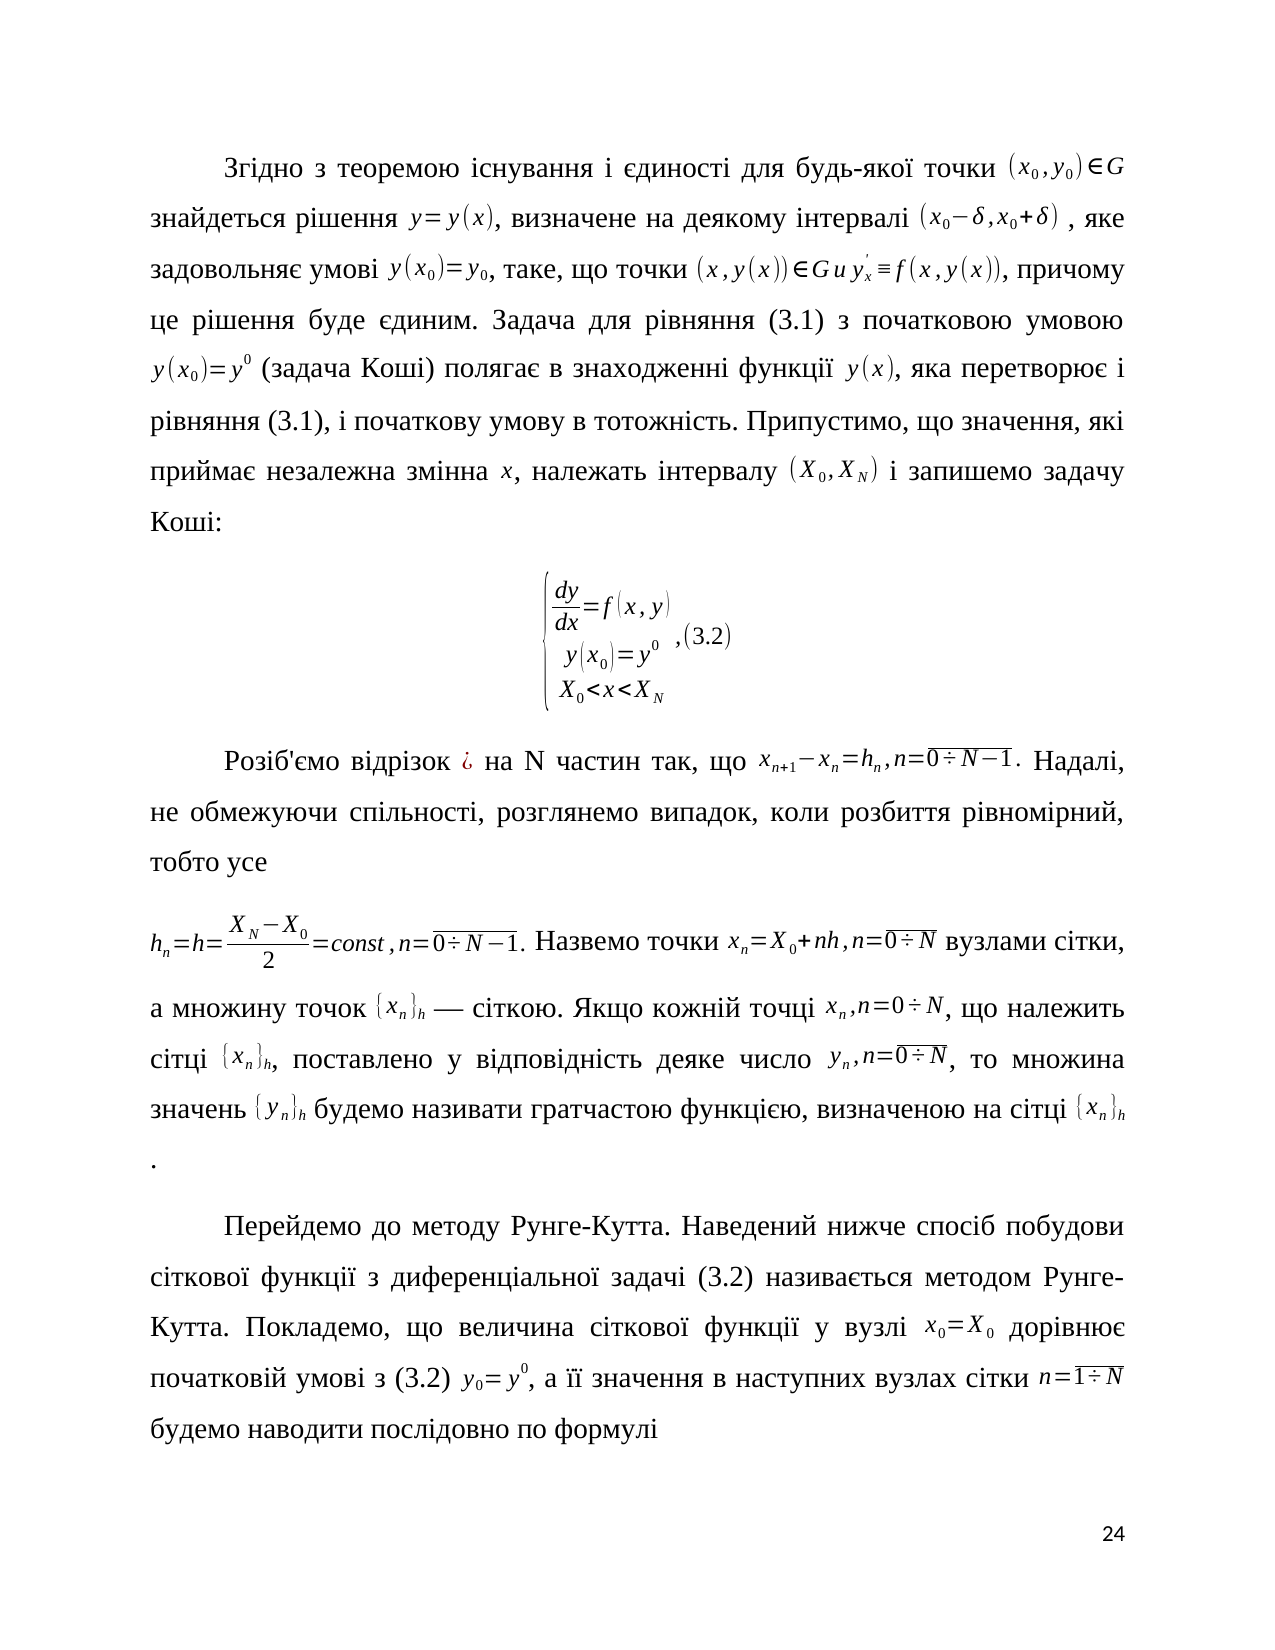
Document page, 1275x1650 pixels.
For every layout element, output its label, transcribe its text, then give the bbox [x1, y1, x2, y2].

text Назвемо точки вузлами сітки, а множину точок — сіткою. Якщо кожній точці , що належить сітці , поставлено у відповідність деяке число , то множина значень будемо називати гратчастою функцією, визначеною на сітці . [150, 911, 1125, 1175]
text Згідно з теоремою існування і єдиності для будь-якої точки знайдеться рішення , визначене на деякому інтервалі , яке задовольняє умові , таке, що точки , причому це рішення буде єдиним. Задача для рівняння (3.1) з початковою умовою (задача Коші) полягає в знаходженні функції , яка перетворює і рівняння (3.1), і початкову умову в тотожність. Припустимо, що значення, які приймає незалежна змінна , належать інтервалу і запишемо задачу Коші: [150, 150, 1125, 537]
text Перейдемо до методу Рунге-Кутта. Наведений нижче спосіб побудови сіткової функції з диференціальної задачі (3.2) називається методом Рунге-Кутта. Покладемо, що величина сіткової функції у вузлі дорівнює початковій умові з (3.2) , а її значення в наступних вузлах сітки будемо наводити послідовно по формулі [150, 1208, 1125, 1444]
text Розіб'ємо відрізок на N частин так, що Надалі, не обмежуючи спільності, розглянемо випадок, коли розбиття рівномірний, тобто усе [150, 743, 1125, 878]
